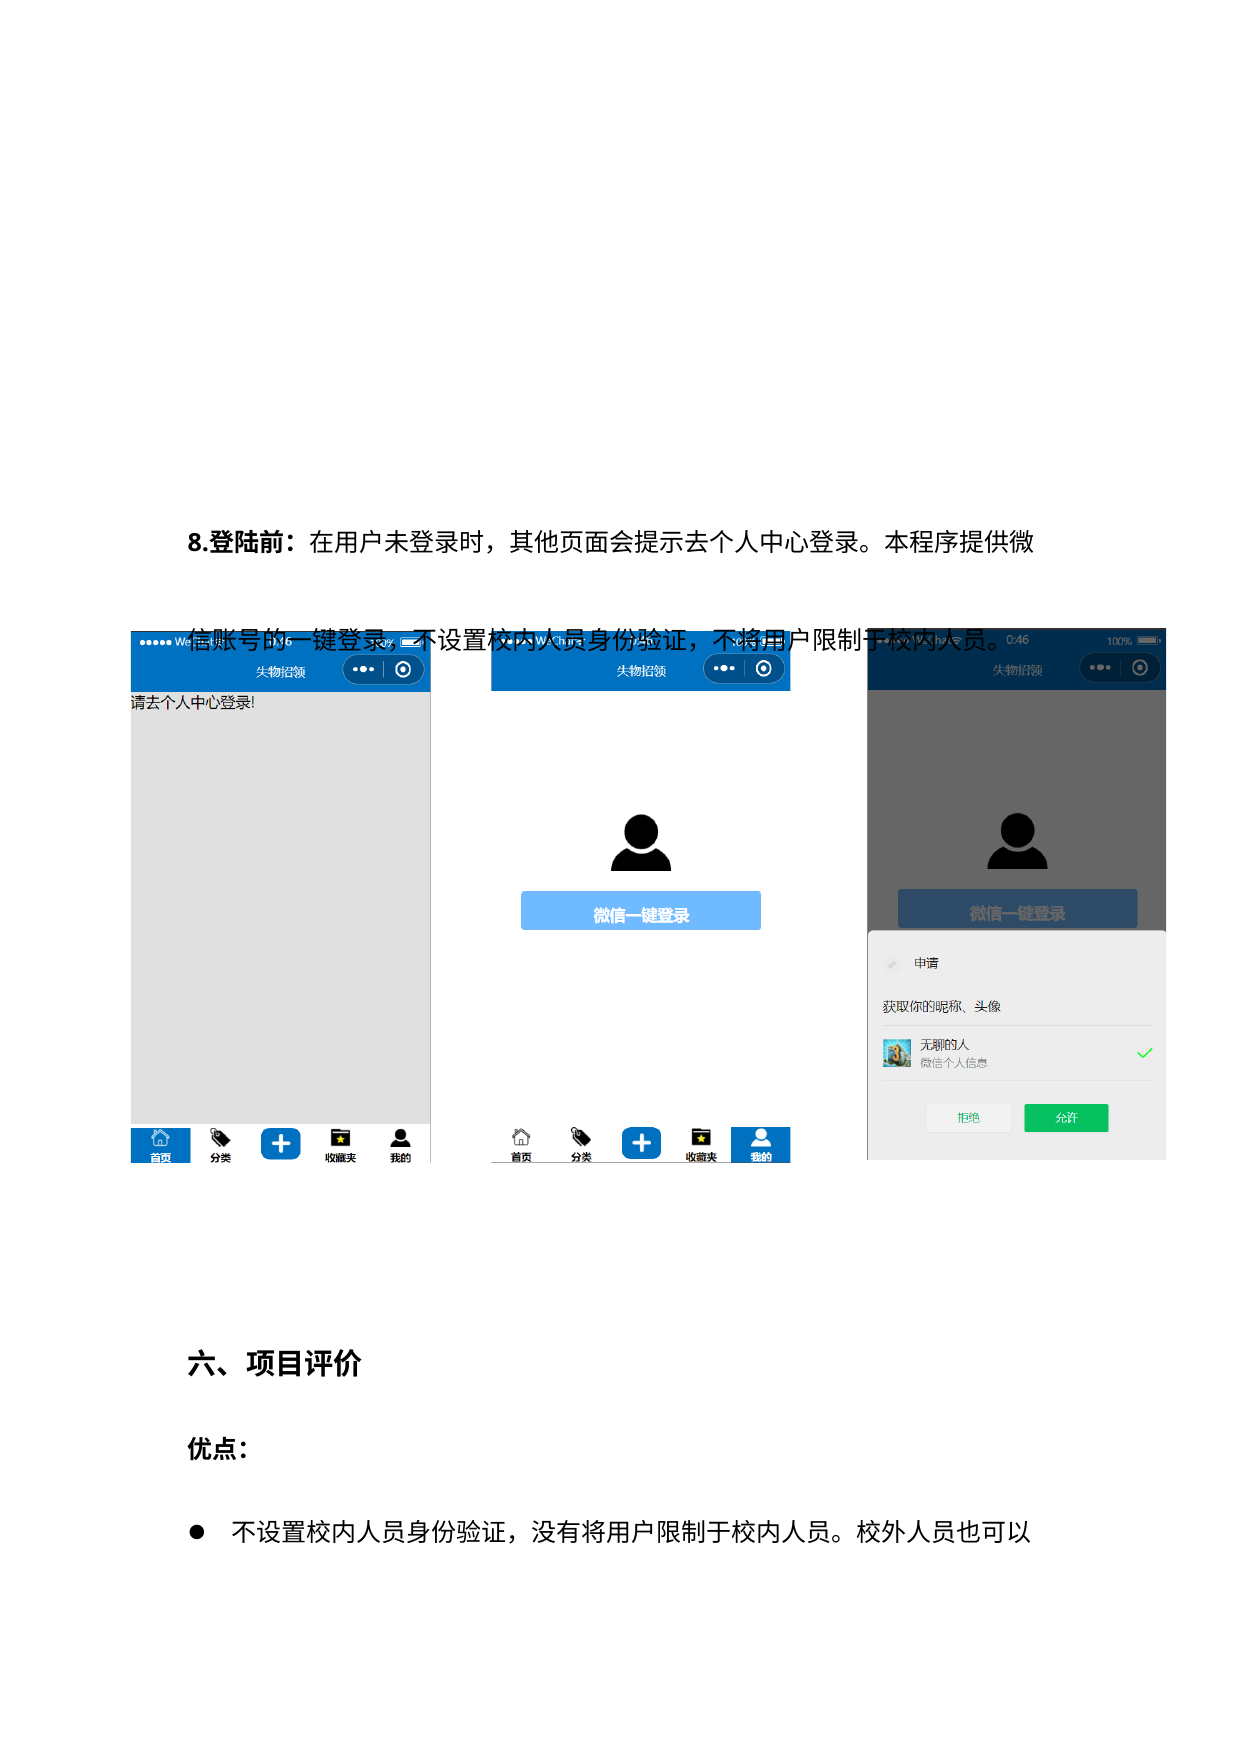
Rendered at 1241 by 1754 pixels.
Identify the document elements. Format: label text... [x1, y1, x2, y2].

text 优点： [187, 1415, 1053, 1480]
text 8.登陆前：在用户未登录时，其他页面会提示去个人中心登录。本程序提供微信账号的一键登录，不设置校内人员身份验证，不将用户限制于校内人员。 [187, 508, 1053, 671]
text 六、项目评价 [187, 1329, 1053, 1394]
picture [130, 631, 431, 1163]
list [187, 1498, 1053, 1563]
picture [491, 671, 791, 1163]
picture [867, 628, 1167, 1160]
